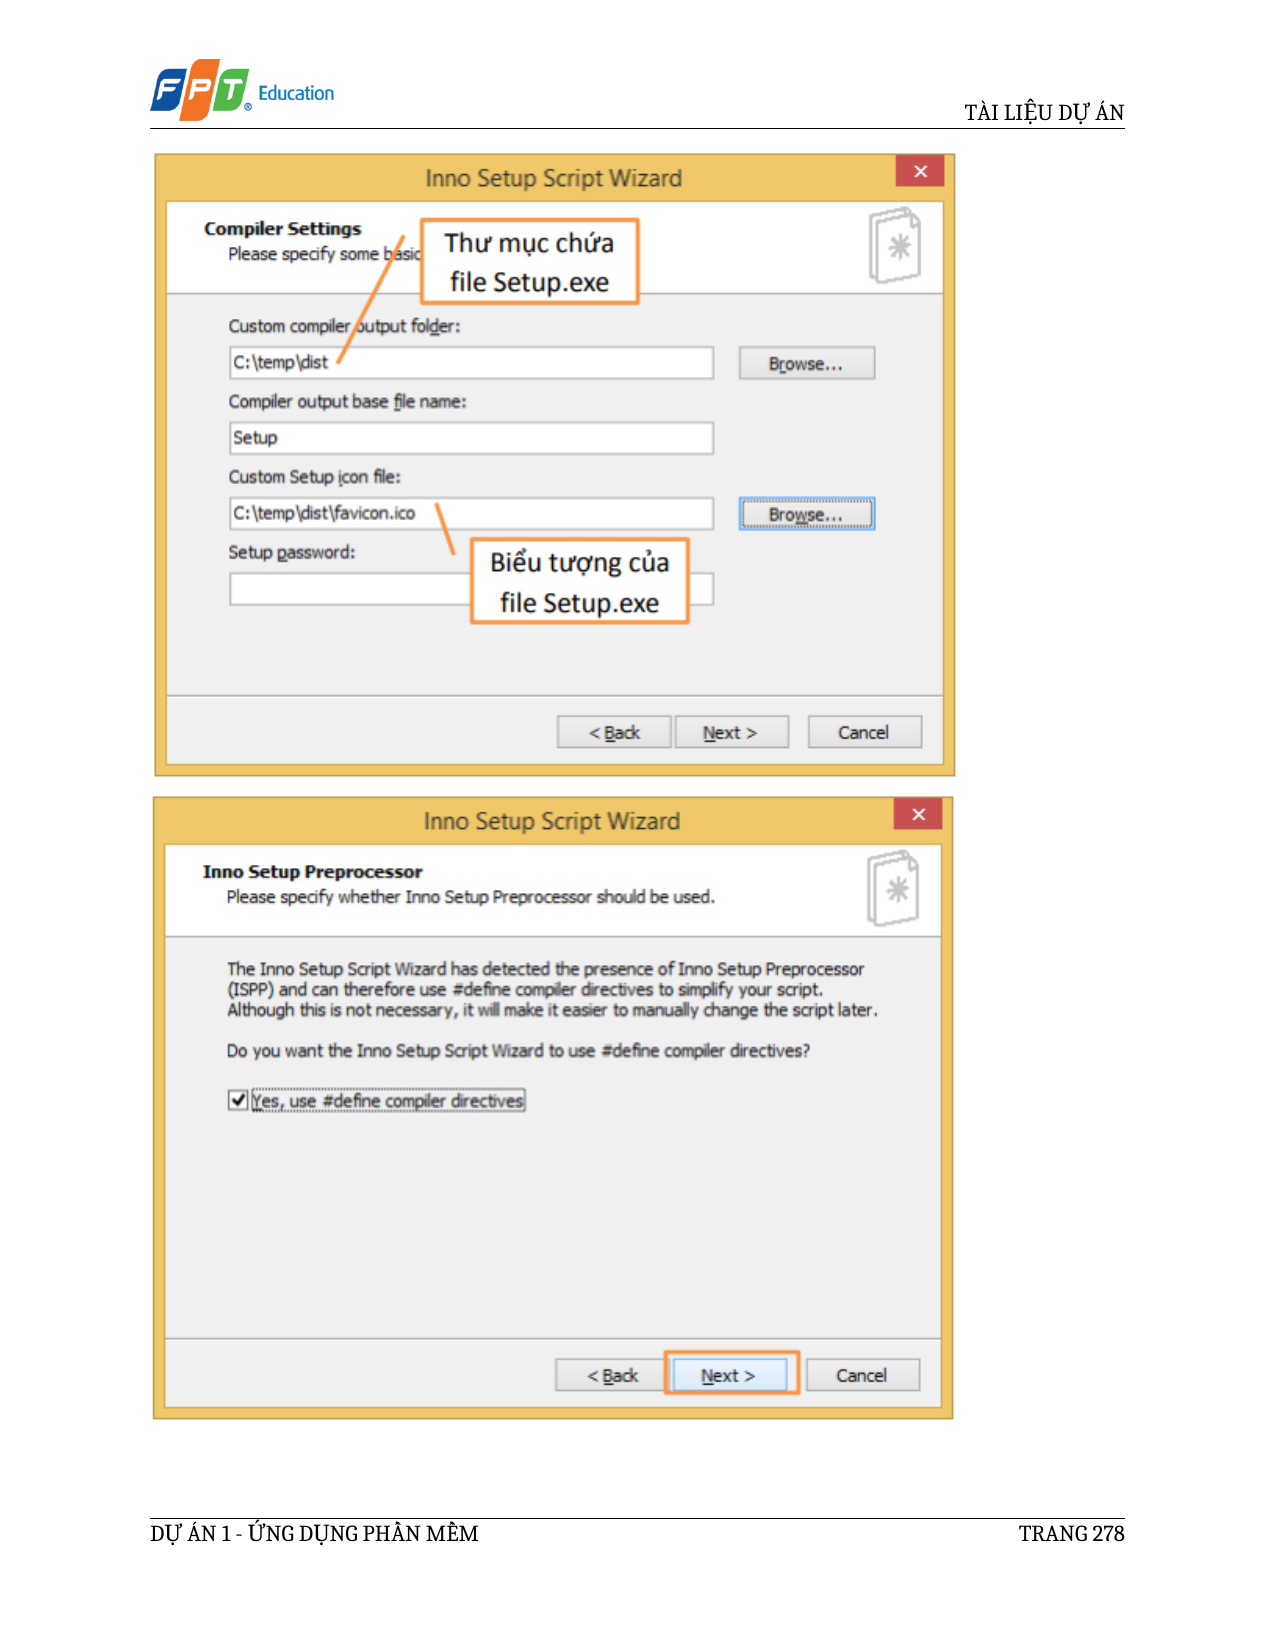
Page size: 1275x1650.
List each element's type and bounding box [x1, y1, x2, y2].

picture [150, 792, 963, 1426]
picture [150, 59, 336, 121]
picture [150, 150, 964, 783]
